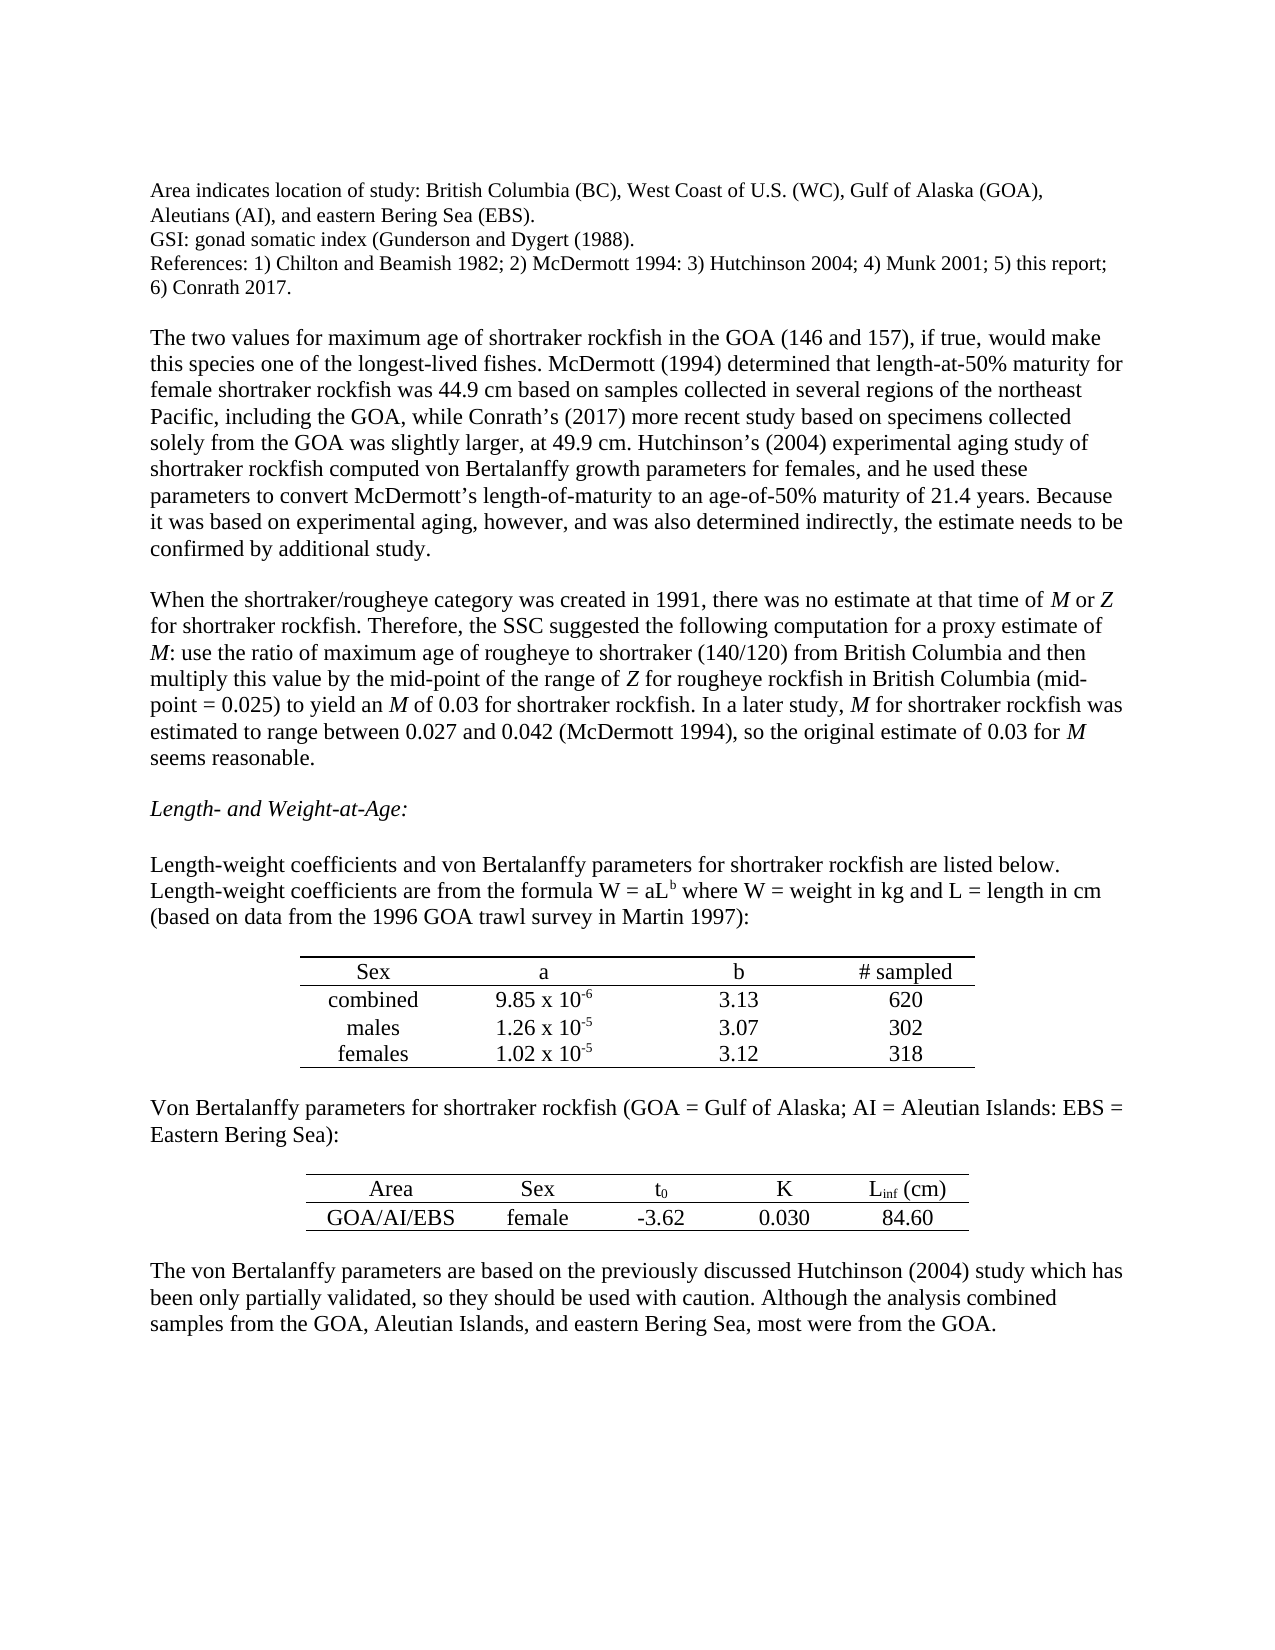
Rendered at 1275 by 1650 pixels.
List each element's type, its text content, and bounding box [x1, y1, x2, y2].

text When the shortraker/rougheye category was created in 1991, there was no estimate at that time of M or Z for shortraker rockfish. Therefore, the SSC suggested the following computation for a proxy estimate of M: use the ratio of maximum age of rougheye to shortraker (140/120) from British Columbia and then multiply this value by the mid-point of the range of Z for rougheye rockfish in British Columbia (mid-point = 0.025) to yield an M of 0.03 for shortraker rockfish. In a later study, M for shortraker rockfish was estimated to range between 0.027 and 0.042 (McDermott 1994), so the original estimate of 0.03 for M seems reasonable. [150, 586, 1125, 770]
text GSI: gonad somatic index (Gunderson and Dygert (1988). [150, 227, 1125, 251]
table_cell 1.26 x 10-5 [446, 1013, 641, 1040]
table_cell 3.13 [641, 986, 836, 1013]
table_cell 302 [836, 1013, 975, 1040]
table_header # sampled [836, 958, 975, 984]
table_header Area [306, 1175, 476, 1202]
table_cell 1.02 x 10-5 [446, 1040, 641, 1067]
table_header K [723, 1175, 846, 1202]
table_cell 620 [836, 986, 975, 1013]
table_cell 0.030 [723, 1203, 846, 1230]
table_header a [446, 958, 641, 984]
text Length-weight coefficients and von Bertalanffy parameters for shortraker rockfish are listed below. Length-weight coefficients are from the formula W = aLb where W = weight in kg and L = length in cm (based on data from the 1996 GOA trawl survey in Martin 1997): [150, 851, 1125, 930]
table_cell 84.60 [846, 1203, 969, 1230]
text The two values for maximum age of shortraker rockfish in the GOA (146 and 157), if true, would make this species one of the longest-lived fishes. McDermott (1994) determined that length-at-50% maturity for female shortraker rockfish was 44.9 cm based on samples collected in several regions of the northeast Pacific, including the GOA, while Conrath’s (2017) more recent study based on specimens collected solely from the GOA was slightly larger, at 49.9 cm. Hutchinson’s (2004) experimental aging study of shortraker rockfish computed von Bertalanffy growth parameters for females, and he used these parameters to convert McDermott’s length-of-maturity to an age-of-50% maturity of 21.4 years. Because it was based on experimental aging, however, and was also determined indirectly, the estimate needs to be confirmed by additional study. [150, 324, 1125, 561]
text Area indicates location of study: British Columbia (BC), West Coast of U.S. (WC), Gulf of Alaska (GOA), Aleutians (AI), and eastern Bering Sea (EBS). [150, 178, 1125, 227]
table_cell 318 [836, 1040, 975, 1067]
table_header Sex [476, 1175, 599, 1202]
text Von Bertalanffy parameters for shortraker rockfish (GOA = Gulf of Alaska; AI = Aleutian Islands: EBS = Eastern Bering Sea): [150, 1094, 1125, 1147]
table_header t0 [599, 1175, 723, 1202]
table_header Linf (cm) [846, 1175, 969, 1202]
text The von Bertalanffy parameters are based on the previously discussed Hutchinson (2004) study which has been only partially validated, so they should be used with caution. Although the analysis combined samples from the GOA, Aleutian Islands, and eastern Bering Sea, most were from the GOA. [150, 1257, 1125, 1336]
table_cell 9.85 x 10-6 [446, 986, 641, 1013]
table_cell 3.07 [641, 1013, 836, 1040]
table_cell males [300, 1013, 446, 1040]
table_header b [641, 958, 836, 984]
subtitle Length- and Weight-at-Age: [150, 795, 1125, 822]
table_cell 3.12 [641, 1040, 836, 1067]
table_cell GOA/AI/EBS [306, 1203, 476, 1230]
table_cell females [300, 1040, 446, 1067]
text References: 1) Chilton and Beamish 1982; 2) McDermott 1994: 3) Hutchinson 2004; 4) Munk 2001; 5) this report; 6) Conrath 2017. [150, 251, 1125, 299]
table_cell female [476, 1203, 599, 1230]
table_header Sex [300, 958, 446, 984]
table_cell -3.62 [599, 1203, 723, 1230]
table_cell combined [300, 986, 446, 1013]
